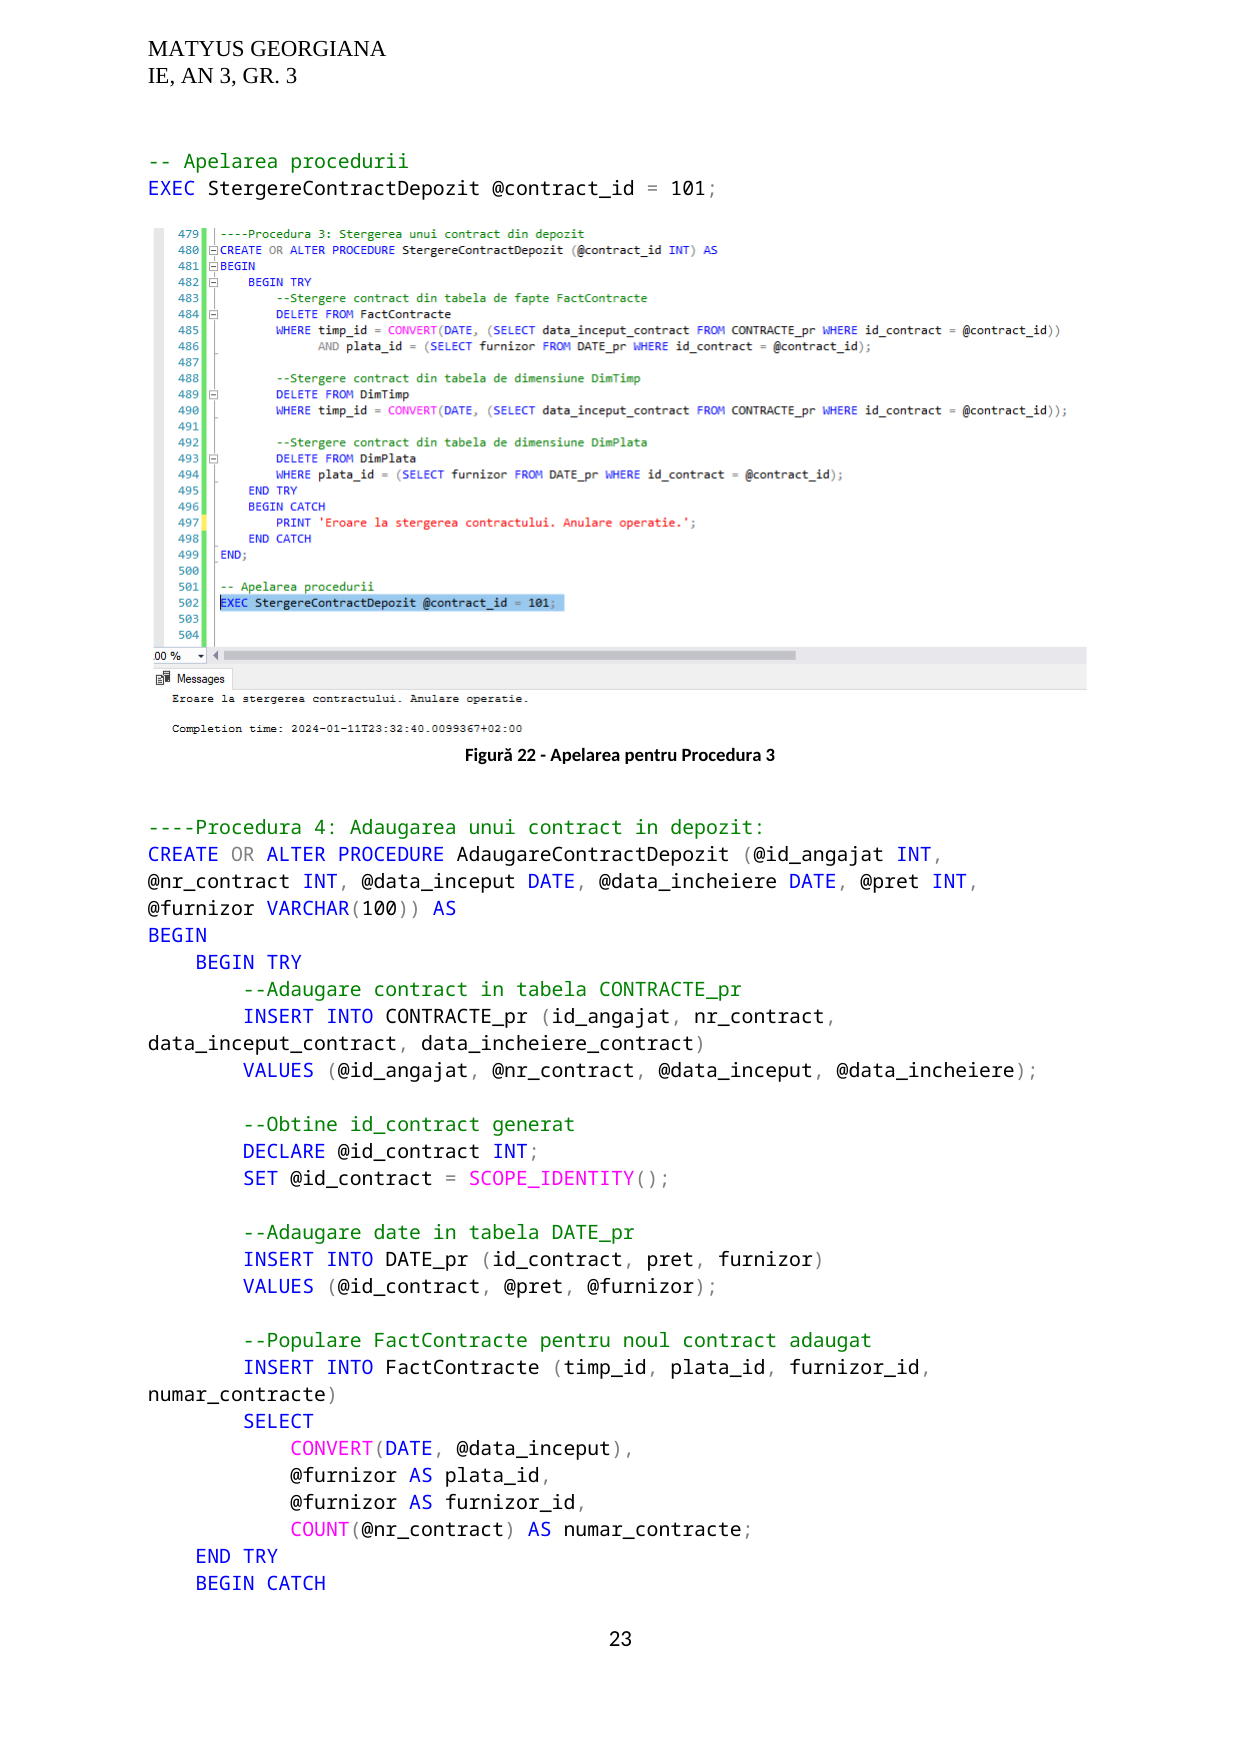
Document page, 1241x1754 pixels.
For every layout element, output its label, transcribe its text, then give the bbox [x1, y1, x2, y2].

text BEGIN CATCH [148, 1569, 1093, 1596]
text BEGIN [148, 921, 1093, 948]
text VALUES (@id_angajat, @nr_contract, @data_inceput, @data_incheiere); [148, 1056, 1093, 1083]
text DECLARE @id_contract INT; [148, 1137, 1093, 1164]
picture [153, 228, 1087, 743]
text COUNT(@nr_contract) AS numar_contracte; [148, 1515, 1093, 1542]
text --Populare FactContracte pentru noul contract adaugat [148, 1326, 1093, 1353]
text --Adaugare contract in tabela CONTRACTE_pr [148, 975, 1093, 1002]
text CONVERT(DATE, @data_inceput), [148, 1434, 1093, 1461]
text --Adaugare date in tabela DATE_pr [148, 1218, 1093, 1245]
text ----Procedura 4: Adaugarea unui contract in depozit: [148, 813, 1093, 840]
text -- Apelarea procedurii [148, 148, 1093, 174]
text @furnizor AS plata_id, [148, 1461, 1093, 1488]
text Figură 22 - Apelarea pentru Procedura 3 [148, 743, 1093, 766]
text INSERT INTO FactContracte (timp_id, plata_id, furnizor_id, numar_contracte) [148, 1353, 1093, 1407]
text @furnizor AS furnizor_id, [148, 1488, 1093, 1515]
text INSERT INTO CONTRACTE_pr (id_angajat, nr_contract, data_inceput_contract, data_incheiere_contract) [148, 1002, 1093, 1056]
text --Obtine id_contract generat [148, 1110, 1093, 1137]
text INSERT INTO DATE_pr (id_contract, pret, furnizor) [148, 1245, 1093, 1272]
text EXEC StergereContractDepozit @contract_id = 101; [148, 174, 1093, 202]
text BEGIN TRY [148, 948, 1093, 975]
text SET @id_contract = SCOPE_IDENTITY(); [148, 1164, 1093, 1191]
text VALUES (@id_contract, @pret, @furnizor); [148, 1272, 1093, 1299]
text SELECT [148, 1407, 1093, 1434]
text CREATE OR ALTER PROCEDURE AdaugareContractDepozit (@id_angajat INT, @nr_contract INT, @data_inceput DATE, @data_incheiere DATE, @pret INT, @furnizor VARCHAR(100)) AS [148, 840, 1093, 921]
text END TRY [148, 1542, 1093, 1569]
